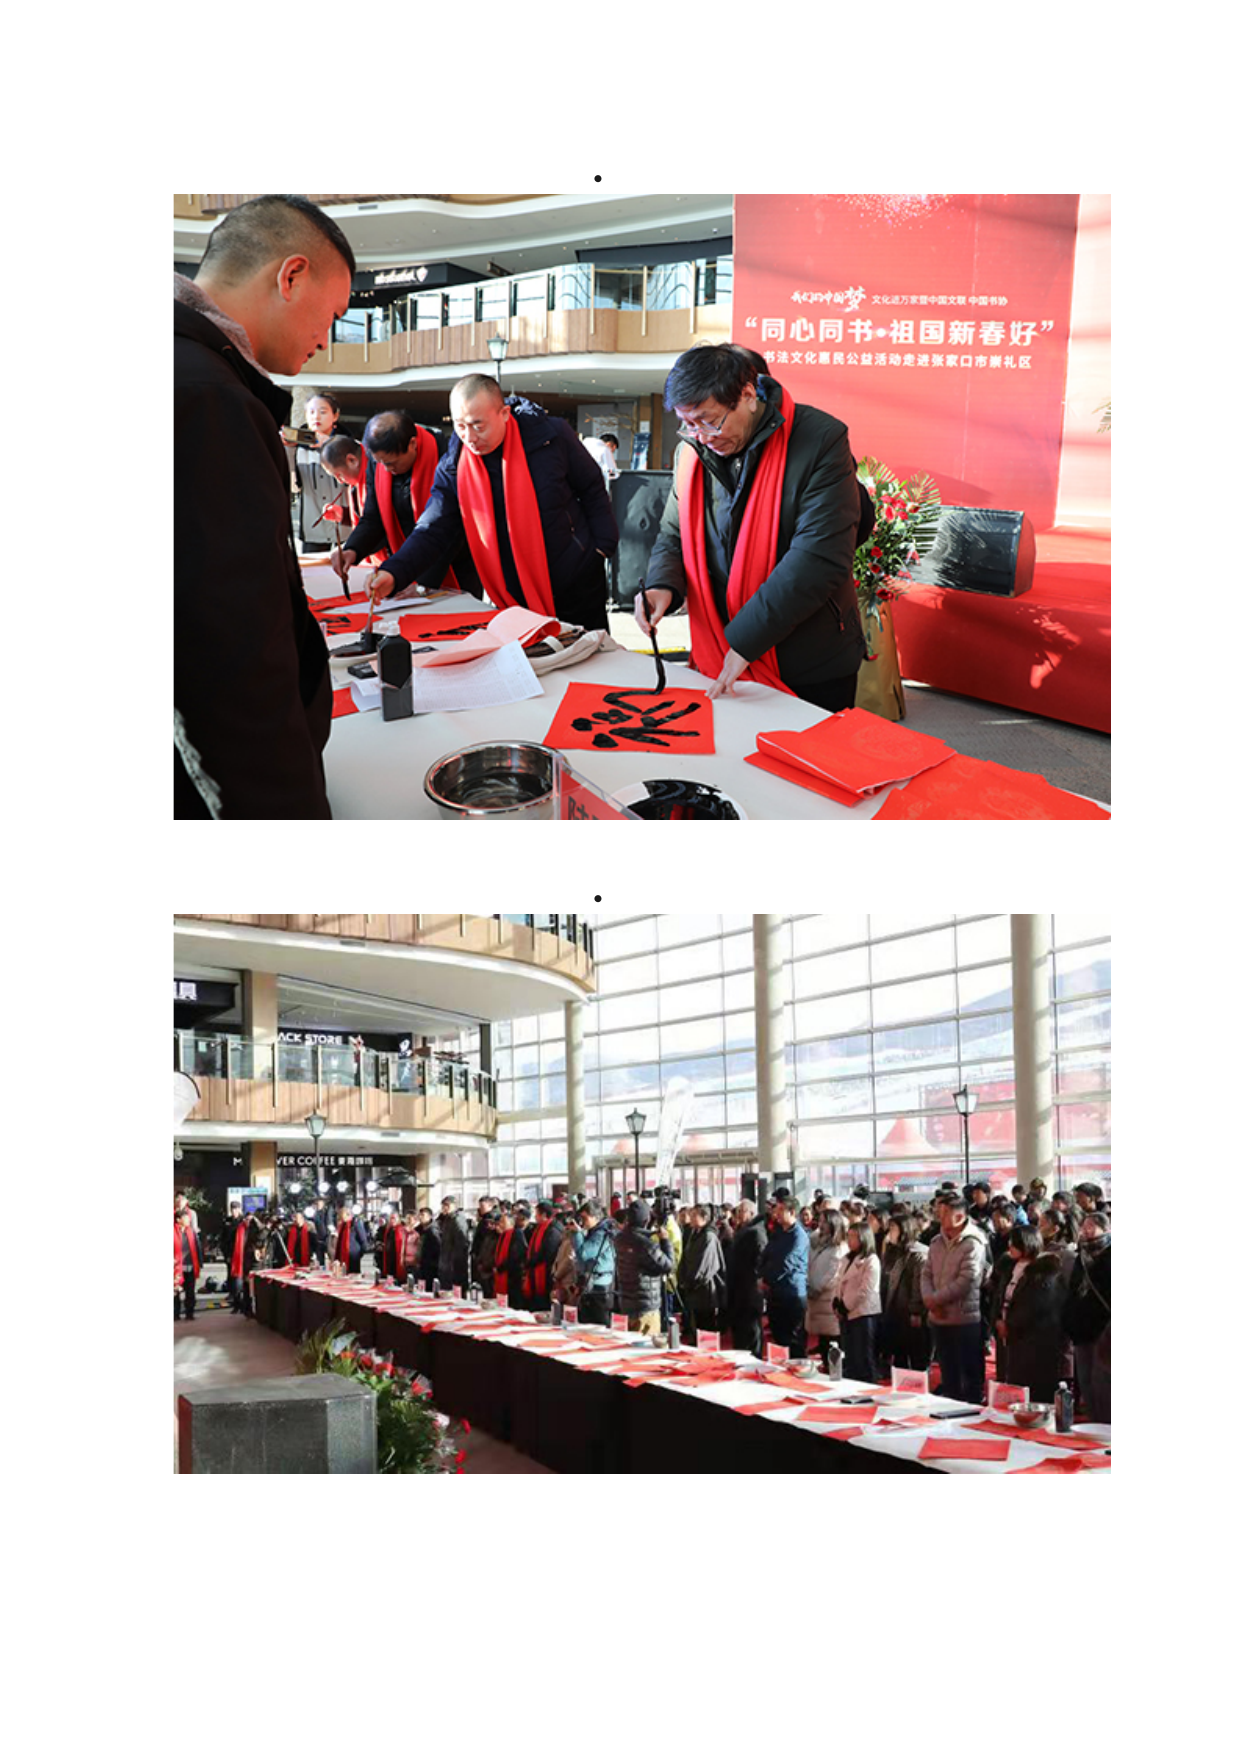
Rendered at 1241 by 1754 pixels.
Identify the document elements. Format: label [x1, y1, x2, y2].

picture [173, 914, 1111, 1474]
picture [173, 194, 1111, 820]
